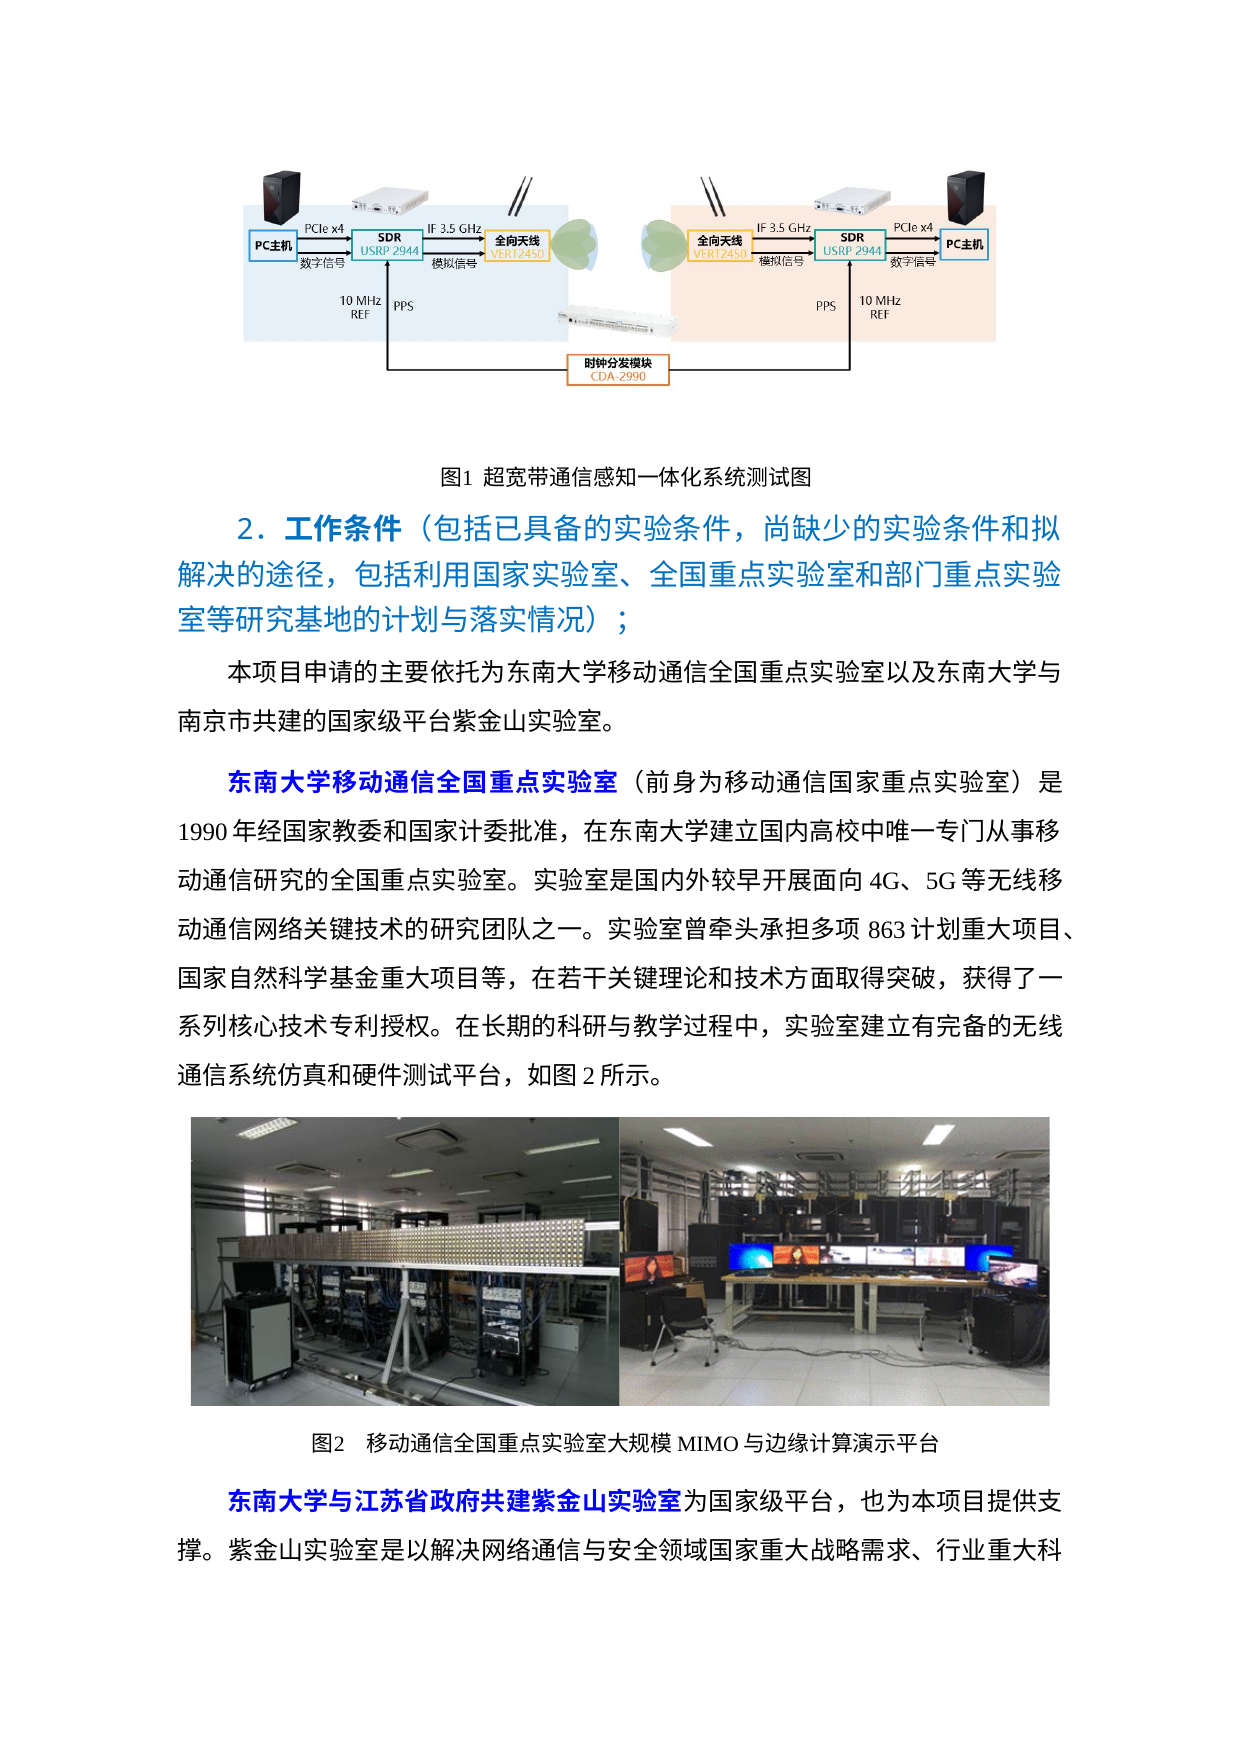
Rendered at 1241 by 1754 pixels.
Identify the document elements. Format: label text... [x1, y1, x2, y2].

text 2．工作条件（包括已具备的实验条件，尚缺少的实验条件和拟解决的途径，包括利用国家实验室、全国重点实验室和部门重点实验室等研究基地的计划与落实情况）； [177, 502, 1063, 640]
picture [190, 1117, 1050, 1406]
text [177, 1482, 1063, 1567]
text 东南大学移动通信全国重点实验室（前身为移动通信国家重点实验室）是1990年经国家教委和国家计委批准，在东南大学建立国内高校中唯一专门从事移动通信研究的全国重点实验室。实验室是国内外较早开展面向4G、5G等无线移动通信网络关键技术的研究团队之一。实验室曾牵头承担多项863计划重大项目、国家自然科学基金重大项目等，在若干关键理论和技术方面取得突破，获得了一系列核心技术专利授权。在长期的科研与教学过程中，实验室建立有完备的无线通信系统仿真和硬件测试平台，如图X所示。 [177, 763, 1063, 1092]
text 超宽带通信感知一体化系统测试图 [188, 460, 1063, 491]
text 本项目申请的主要依托为东南大学移动通信全国重点实验室以及东南大学与南京市共建的国家级平台紫金山实验室。 [177, 652, 1063, 737]
picture [242, 162, 998, 392]
text 移动通信全国重点实验室大规模MIMO与边缘计算演示平台 [188, 1426, 1063, 1458]
